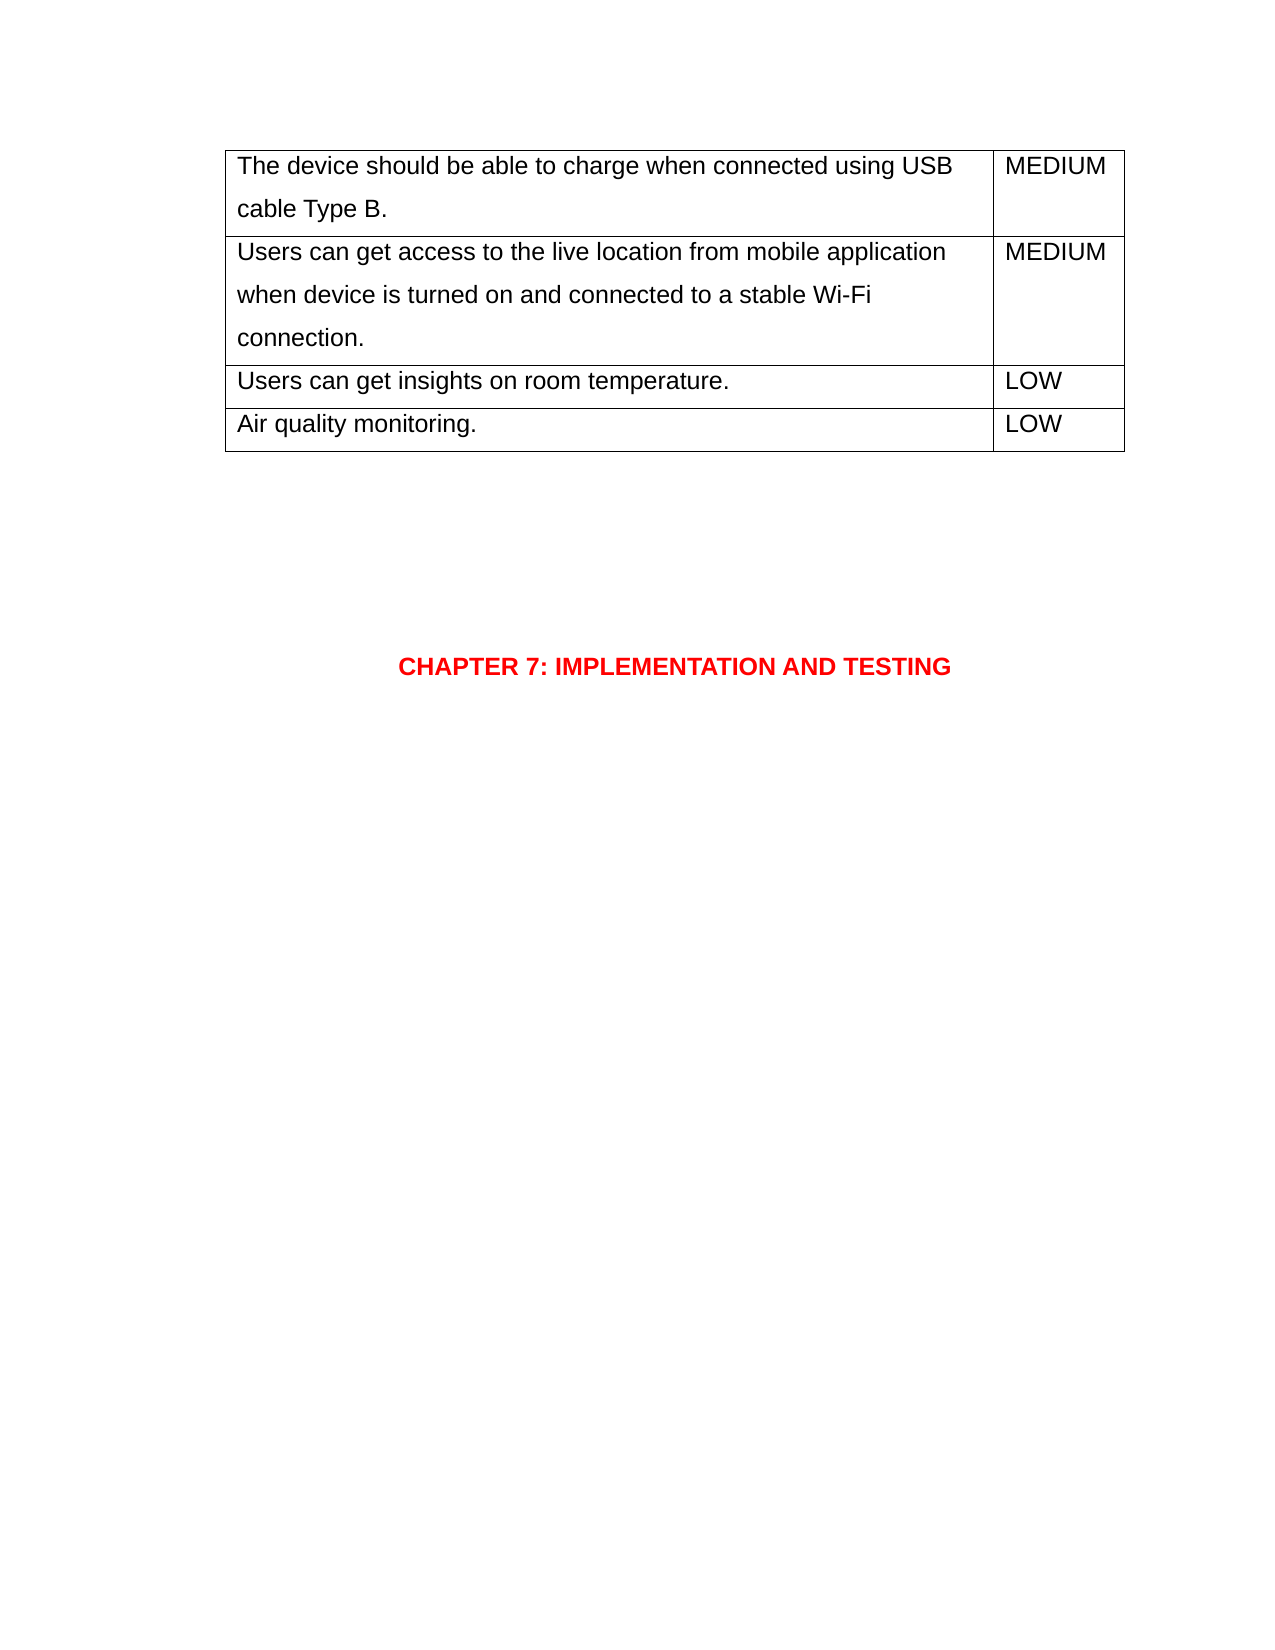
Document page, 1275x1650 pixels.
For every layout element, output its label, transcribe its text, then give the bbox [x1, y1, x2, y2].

table_cell Users can get insights on room temperature. [226, 366, 993, 408]
table_cell Air quality monitoring. [226, 409, 993, 451]
table_cell Users can get access to the live location from mobile application when device is turned on and connected to a stable Wi-Fi connection. [226, 237, 993, 365]
table_cell LOW [994, 409, 1124, 451]
table_cell LOW [994, 366, 1124, 408]
subtitle CHAPTER 7: IMPLEMENTATION AND TESTING [225, 652, 1125, 681]
table_cell The device should be able to charge when connected using USB cable Type B. [226, 151, 993, 236]
table_cell MEDIUM [994, 151, 1124, 236]
table_cell MEDIUM [994, 237, 1124, 365]
